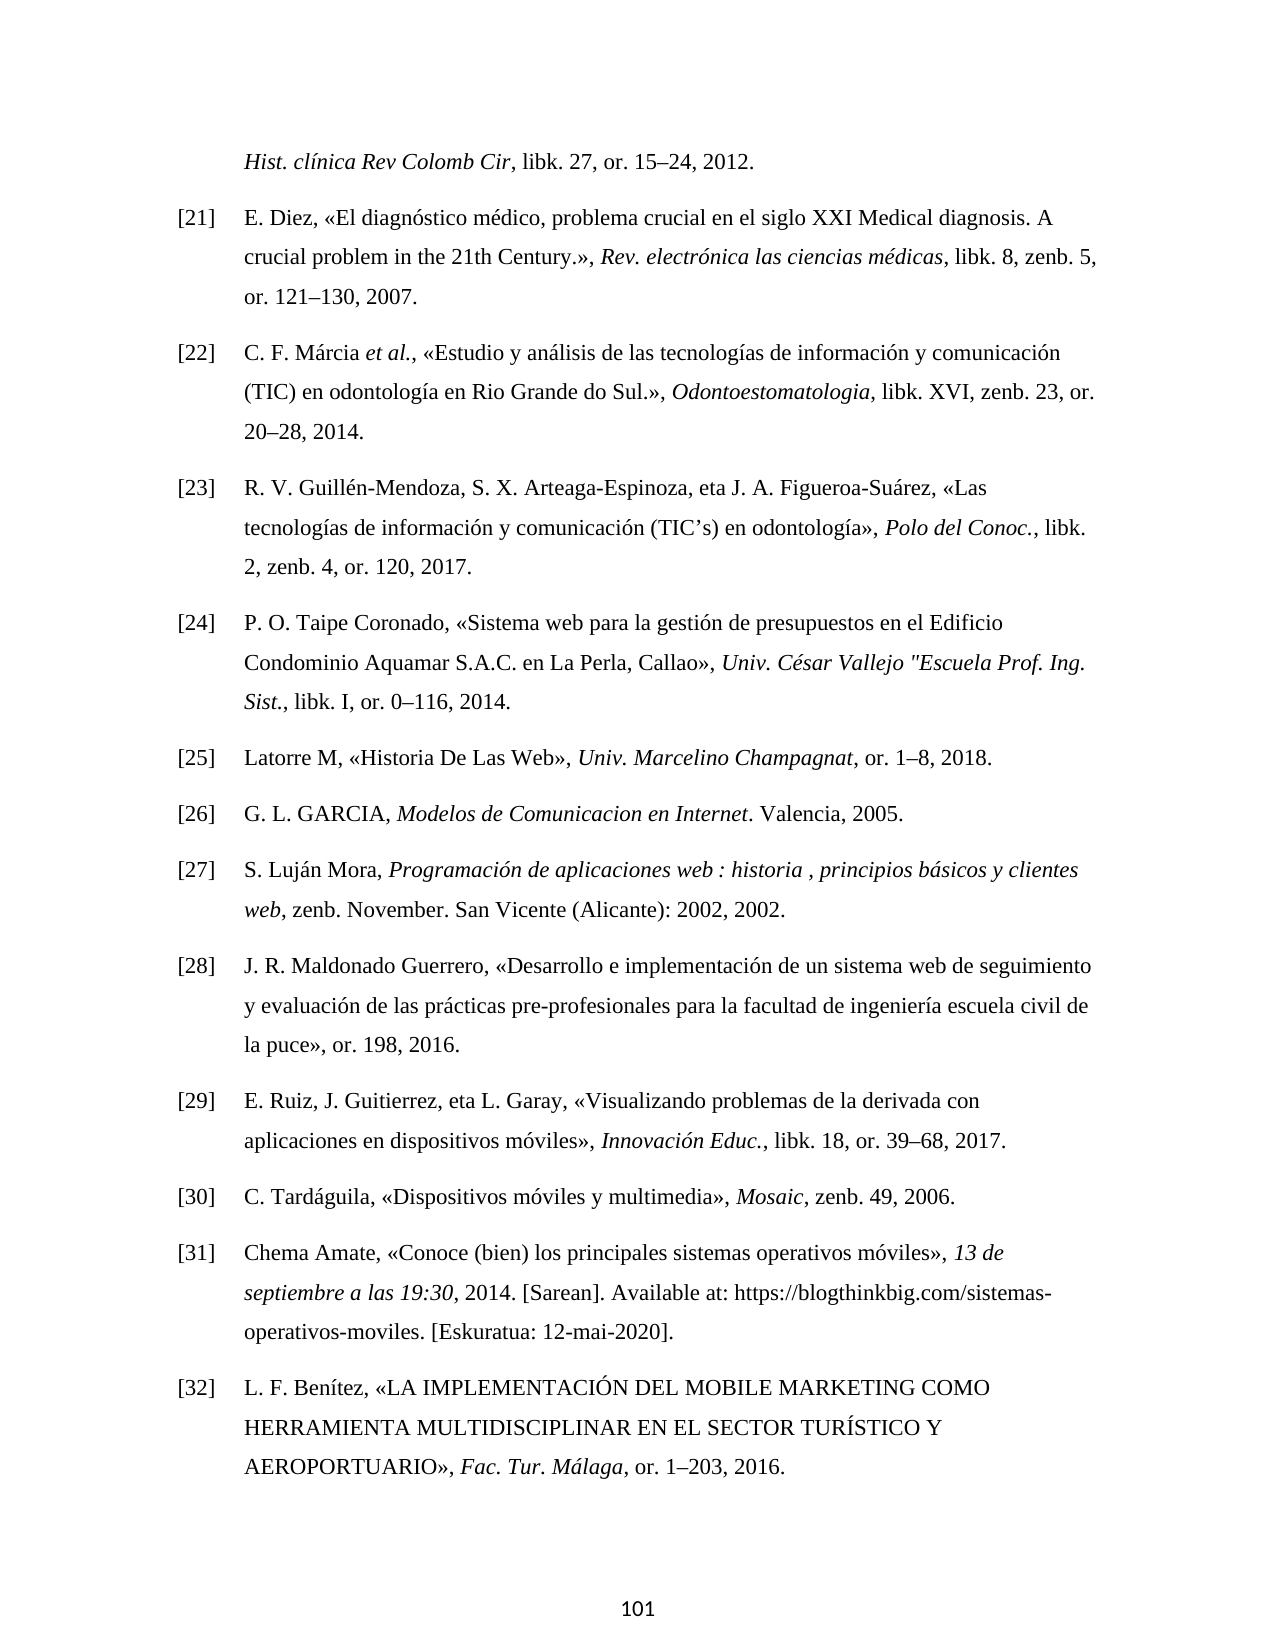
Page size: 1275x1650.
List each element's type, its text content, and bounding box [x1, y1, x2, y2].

text [27] S. Luján Mora, Programación de aplicaciones web : historia , principios básicos y clientes web, zenb. November. San Vicente (Alicante): 2002, 2002. [177, 857, 1098, 922]
text [23] R. V. Guillén-Mendoza, S. X. Arteaga-Espinoza, eta J. A. Figueroa-Suárez, «Las tecnologías de información y comunicación (TIC’s) en odontología», Polo del Conoc., libk. 2, zenb. 4, or. 120, 2017. [177, 474, 1098, 579]
text [29] E. Ruiz, J. Guitierrez, eta L. Garay, «Visualizando problemas de la derivada con aplicaciones en dispositivos móviles», Innovación Educ., libk. 18, or. 39–68, 2017. [177, 1087, 1098, 1153]
text [30] C. Tardáguila, «Dispositivos móviles y multimedia», Mosaic, zenb. 49, 2006. [177, 1183, 1098, 1209]
text [25] Latorre M, «Historia De Las Web», Univ. Marcelino Champagnat, or. 1–8, 2018. [177, 744, 1098, 771]
text [24] P. O. Taipe Coronado, «Sistema web para la gestión de presupuestos en el Edificio Condominio Aquamar S.A.C. en La Perla, Callao», Univ. César Vallejo "Escuela Prof. Ing. Sist., libk. I, or. 0–116, 2014. [177, 609, 1098, 714]
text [177, 148, 1098, 174]
text [26] G. L. GARCIA, Modelos de Comunicacion en Internet. Valencia, 2005. [177, 800, 1098, 827]
text [32] L. F. Benítez, «LA IMPLEMENTACIÓN DEL MOBILE MARKETING COMO HERRAMIENTA MULTIDISCIPLINAR EN EL SECTOR TURÍSTICO Y AEROPORTUARIO», Fac. Tur. Málaga, or. 1–203, 2016. [177, 1374, 1098, 1479]
text [28] J. R. Maldonado Guerrero, «Desarrollo e implementación de un sistema web de seguimiento y evaluación de las prácticas pre-profesionales para la facultad de ingeniería escuela civil de la puce», or. 198, 2016. [177, 952, 1098, 1057]
text [31] Chema Amate, «Conoce (bien) los principales sistemas operativos móviles», 13 de septiembre a las 19:30, 2014. [Sarean]. Available at: https://blogthinkbig.com/sistemas-operativos-moviles. [Eskuratua: 12-mai-2020]. [177, 1239, 1098, 1344]
text [22] C. F. Márcia et al., «Estudio y análisis de las tecnologías de información y comunicación (TIC) en odontología en Rio Grande do Sul.», Odontoestomatologia, libk. XVI, zenb. 23, or. 20–28, 2014. [177, 339, 1098, 444]
text [21] E. Diez, «El diagnóstico médico, problema crucial en el siglo XXI Medical diagnosis. A crucial problem in the 21th Century.», Rev. electrónica las ciencias médicas, libk. 8, zenb. 5, or. 121–130, 2007. [177, 204, 1098, 309]
